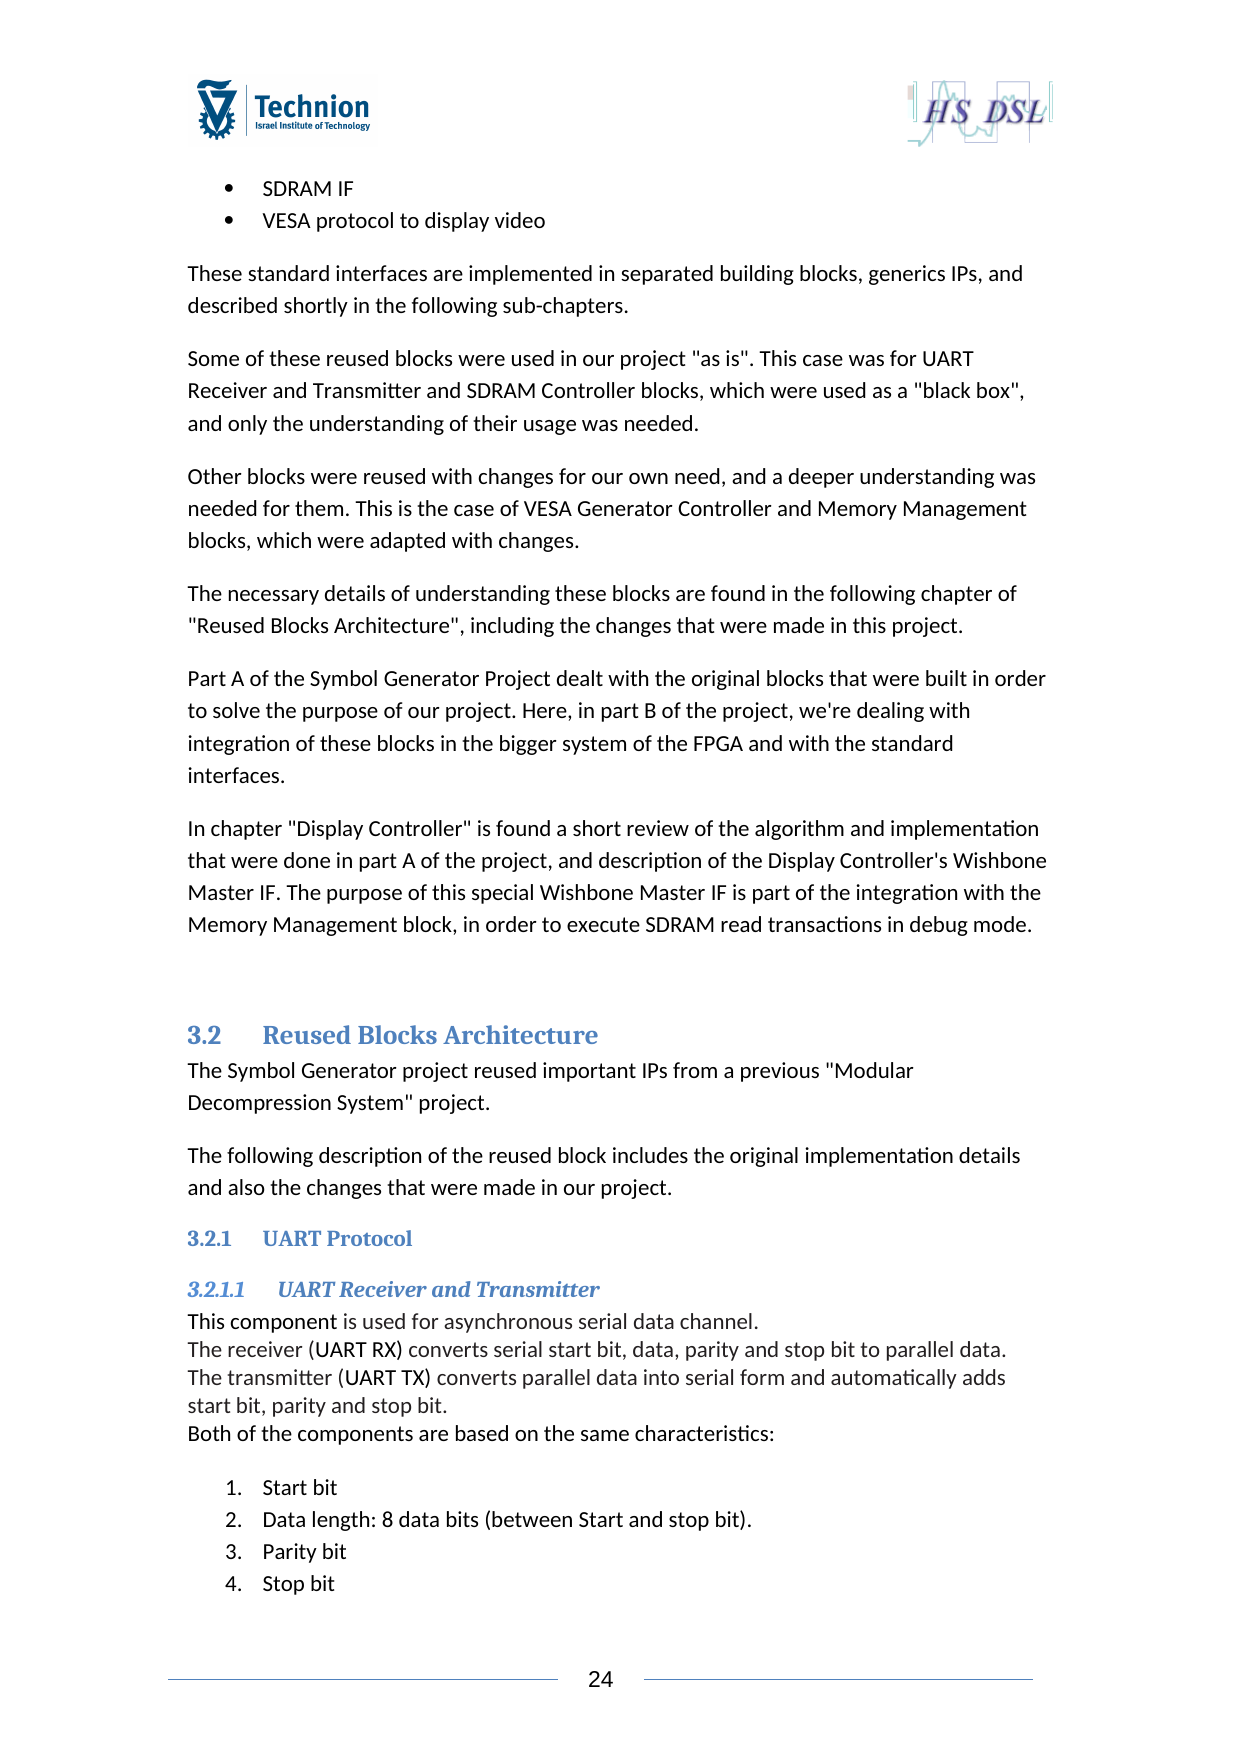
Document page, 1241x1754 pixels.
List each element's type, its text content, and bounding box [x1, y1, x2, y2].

text Part A of the Symbol Generator Project dealt with the original blocks that were built in order to solve the purpose of our project. Here, in part B of the project, we're dealing with integration of these blocks in the bigger system of the FPGA and with the standard interfaces. [187, 664, 1053, 789]
text These standard interfaces are implemented in separated building blocks, generics IPs, and described shortly in the following sub-chapters. [187, 259, 1053, 319]
text The necessary details of understanding these blocks are found in the following chapter of "Reused Blocks Architecture", including the changes that were made in this project. [187, 579, 1053, 639]
text Other blocks were reused with changes for our own need, and a deeper understanding was needed for them. This is the case of VESA Generator Controller and Memory Management blocks, which were adapted with changes. [187, 462, 1053, 554]
text The receiver (UART RX) converts serial start bit, data, parity and stop bit to parallel data. [187, 1336, 1053, 1363]
list Start bit [225, 1473, 1053, 1501]
subtitle UART Protocol [187, 1226, 1053, 1253]
text This component is used for asynchronous serial data channel. [187, 1307, 1053, 1336]
list Stop bit [225, 1569, 1053, 1597]
picture [187, 74, 378, 147]
list VESA protocol to display video [225, 206, 1053, 234]
list SDRAM IF [225, 174, 1053, 202]
text The following description of the reused block includes the original implementation details and also the changes that were made in our project. [187, 1141, 1053, 1201]
text The transmitter (UART TX) converts parallel data into serial form and automatically adds start bit, parity and stop bit. [187, 1363, 1053, 1419]
text Some of these reused blocks were used in our project "as is". This case was for UART Receiver and Transmitter and SDRAM Controller blocks, which were used as a "black box", and only the understanding of their usage was needed. [187, 344, 1053, 437]
text In chapter "Display Controller" is found a short review of the algorithm and implementation that were done in part A of the project, and description of the Display Controller's Wishbone Master IF. The purpose of this special Wishbone Master IF is part of the integration with the Memory Management block, in order to execute SDRAM read transactions in debug mode. [187, 814, 1053, 938]
picture [907, 73, 1053, 147]
subtitle Reused Blocks Architecture [187, 1020, 1053, 1051]
list Parity bit [225, 1537, 1053, 1565]
text Both of the components are based on the same characteristics: [187, 1419, 1053, 1448]
text The Symbol Generator project reused important IPs from a previous "Modular Decompression System" project. [187, 1056, 1053, 1116]
subtitle UART Receiver and Transmitter [187, 1277, 1053, 1304]
list Data length: 8 data bits (between Start and stop bit). [225, 1505, 1053, 1533]
